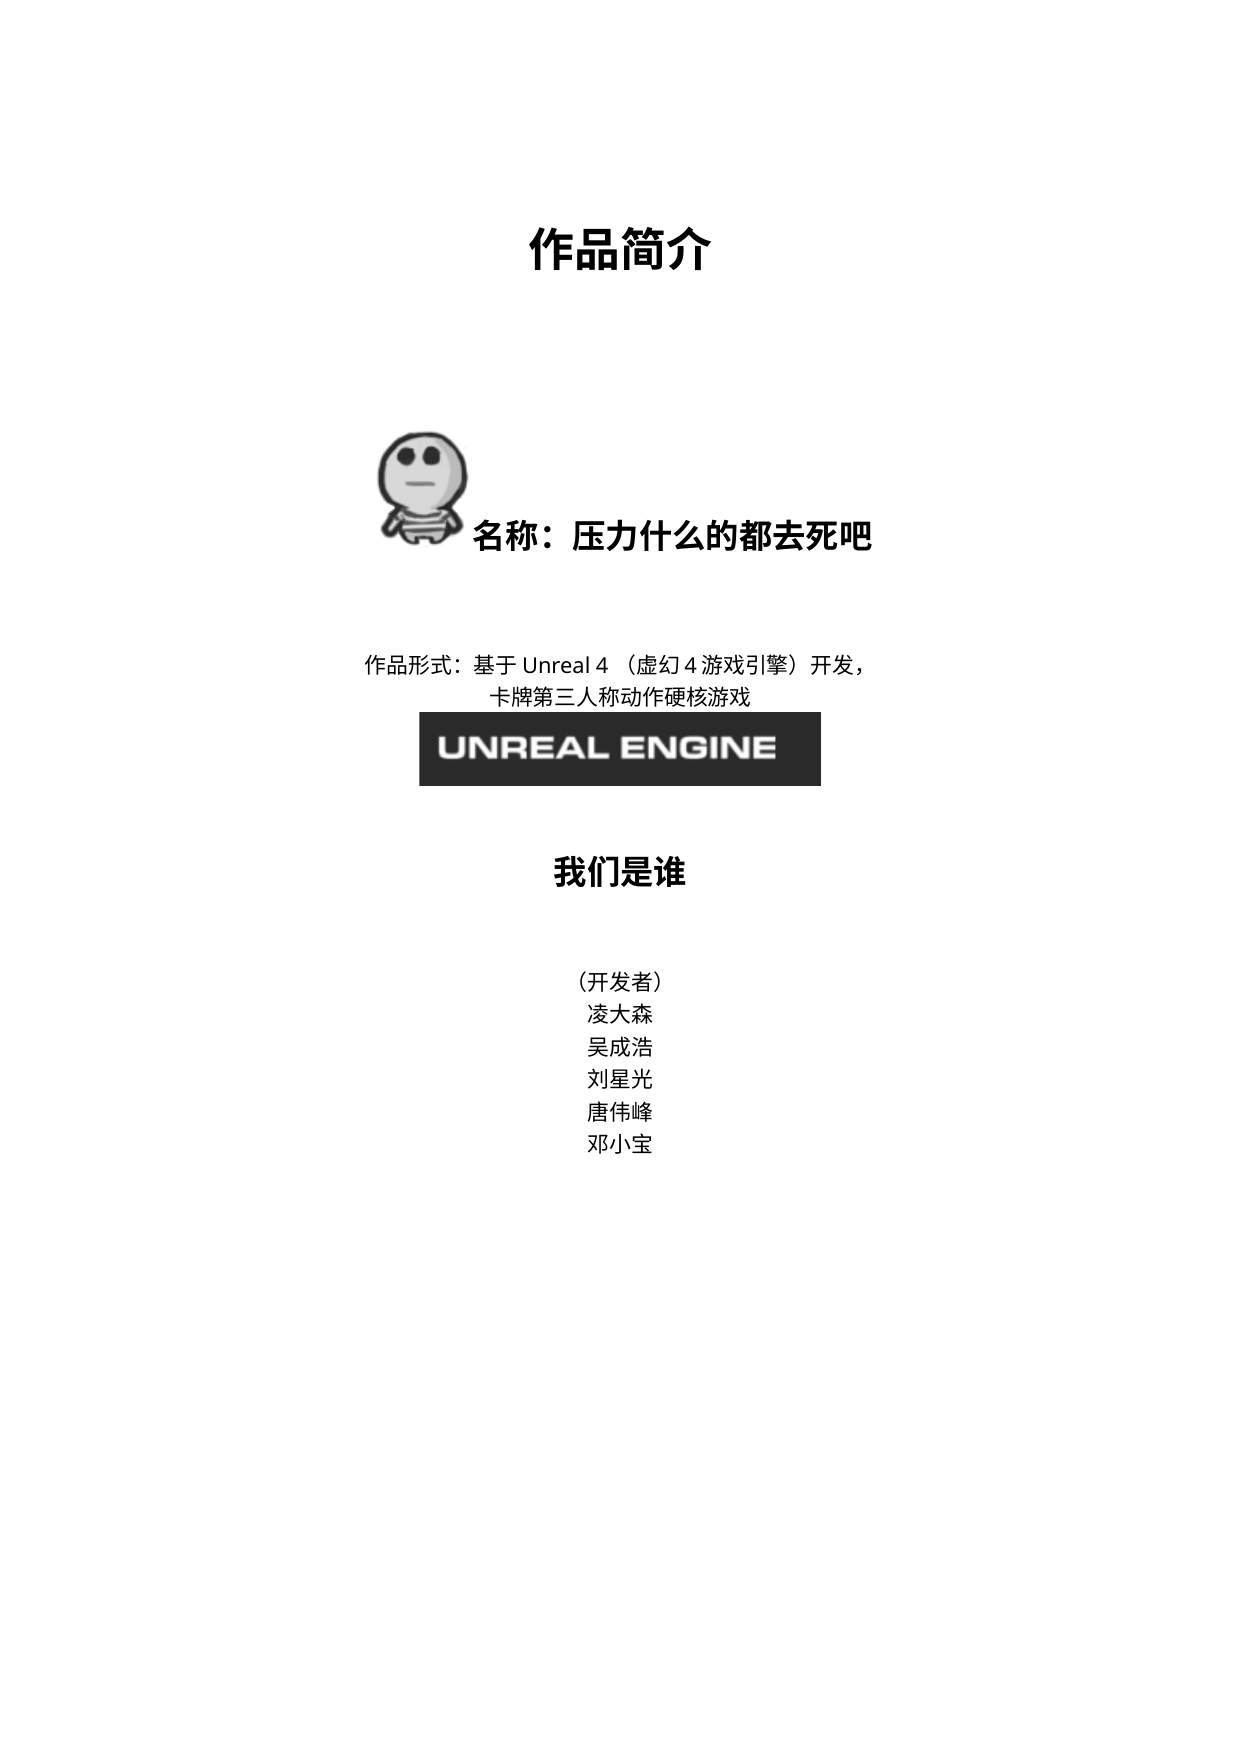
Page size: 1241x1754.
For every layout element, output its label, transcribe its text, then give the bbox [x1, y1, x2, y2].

text （开发者） [187, 964, 1053, 997]
text 吴成浩 [187, 1029, 1053, 1062]
picture [419, 712, 821, 786]
subtitle 名称：压力什么的都去死吧 [187, 423, 1053, 585]
subtitle 作品简介 [187, 197, 1053, 295]
text 凌大森 [187, 997, 1053, 1029]
text 作品形式：基于Unreal 4 （虚幻4游戏引擎）开发， [187, 647, 1053, 680]
text 唐伟峰 [187, 1094, 1053, 1127]
text 刘星光 [187, 1062, 1053, 1094]
subtitle 我们是谁 [187, 837, 1053, 902]
text 邓小宝 [187, 1127, 1053, 1159]
picture [368, 422, 473, 549]
text 卡牌第三人称动作硬核游戏 [187, 680, 1053, 712]
